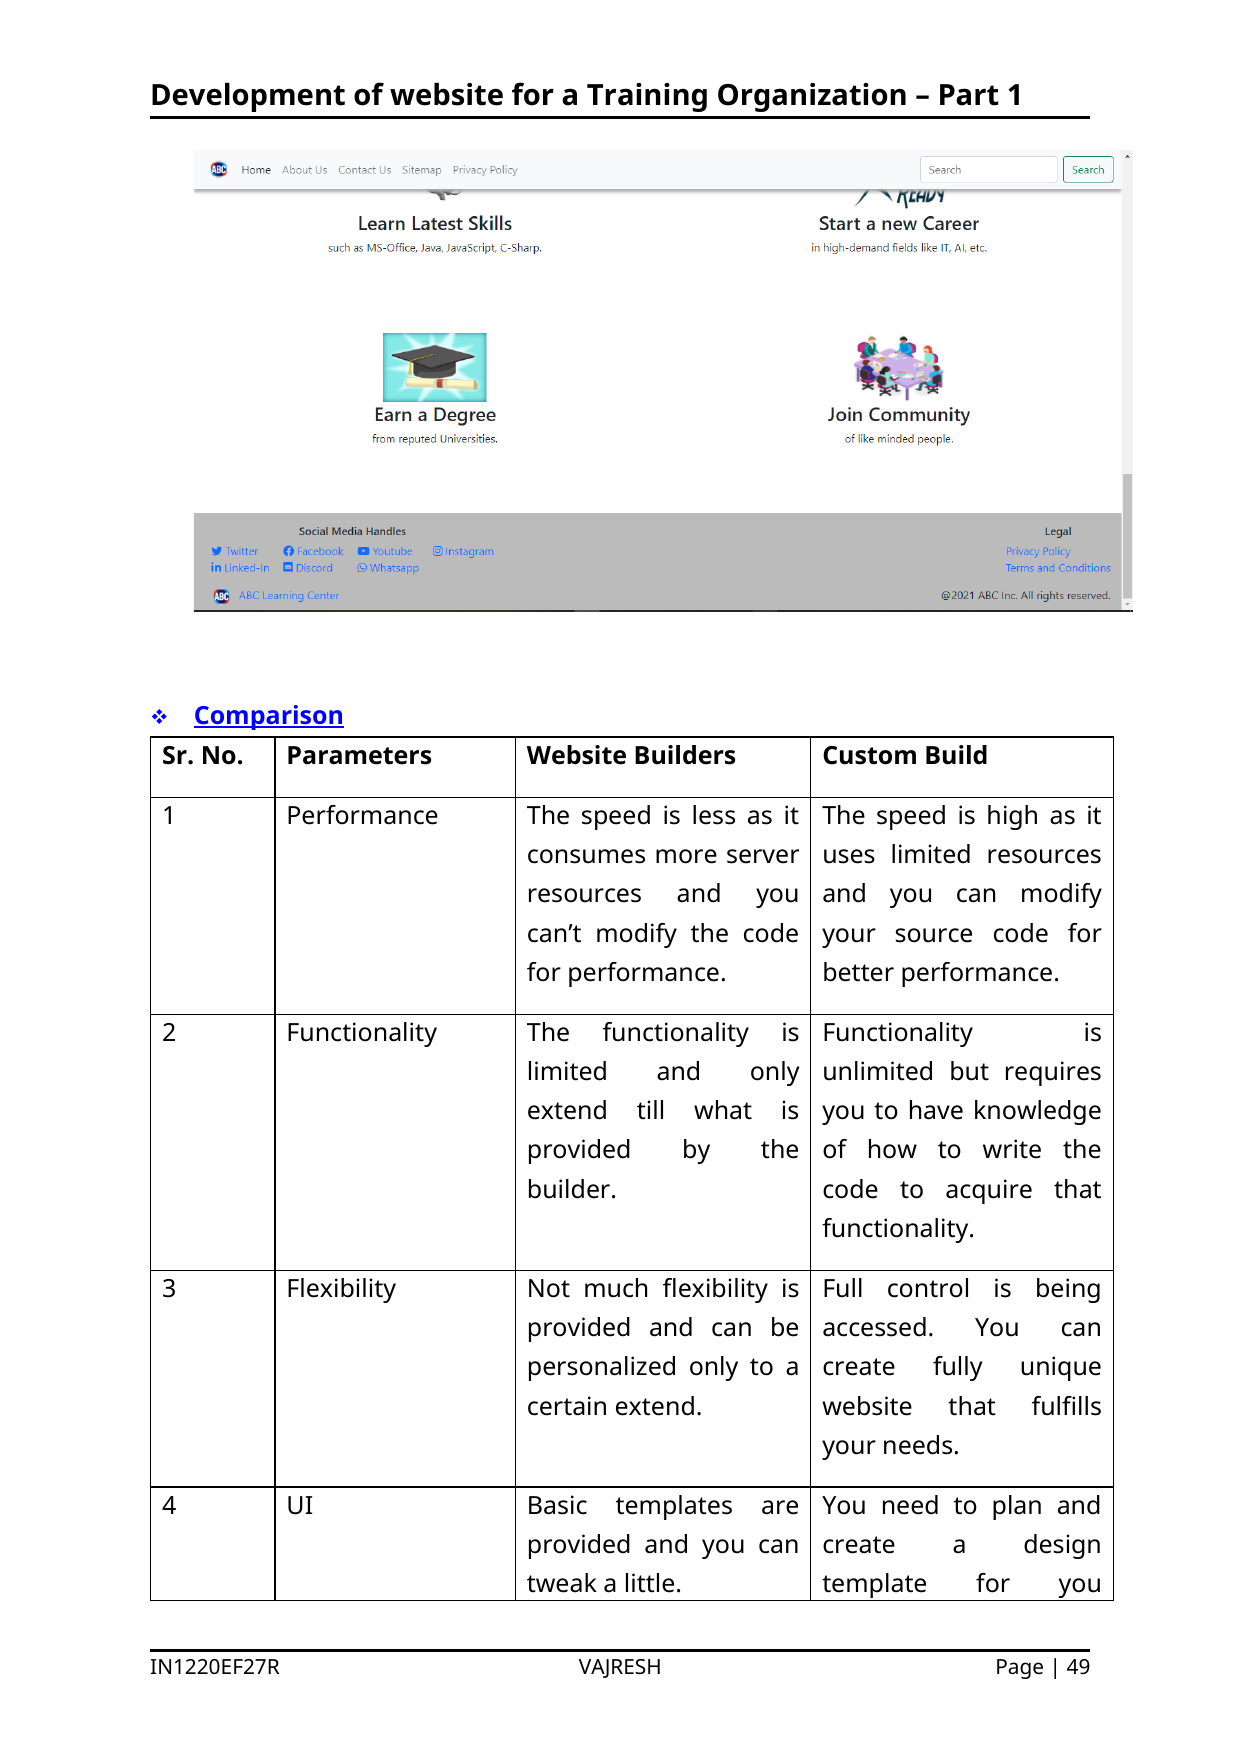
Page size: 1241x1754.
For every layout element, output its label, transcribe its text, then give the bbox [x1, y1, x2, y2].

table_cell The speed is less as it consumes more server resources and you can’t modify the code for performance. [516, 798, 810, 1013]
table_cell The speed is high as it uses limited resources and you can modify your source code for better performance. [811, 798, 1113, 1013]
table_header Custom Build [811, 738, 1113, 797]
table_header Sr. No. [151, 738, 274, 797]
table_cell 1 [151, 798, 274, 1013]
picture [193, 150, 1133, 612]
table_cell Functionality is unlimited but requires you to have knowledge of how to write the code to acquire that functionality. [811, 1015, 1113, 1269]
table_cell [516, 1488, 810, 1600]
table_cell Full control is being accessed. You can create fully unique website that fulfills your needs. [811, 1271, 1113, 1486]
table_cell 3 [151, 1271, 274, 1486]
table_cell Functionality [276, 1015, 515, 1269]
subtitle Comparison [150, 697, 1090, 731]
table_cell Not much flexibility is provided and can be personalized only to a certain extend. [516, 1271, 810, 1486]
table_cell The functionality is limited and only extend till what is provided by the builder. [516, 1015, 810, 1269]
table_header Parameters [276, 738, 515, 797]
table_cell UI [276, 1488, 515, 1600]
table_cell 2 [151, 1015, 274, 1269]
table_cell Flexibility [276, 1271, 515, 1486]
table_header Website Builders [516, 738, 810, 797]
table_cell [811, 1488, 1113, 1600]
table_cell Performance [276, 798, 515, 1013]
table_cell 4 [151, 1488, 274, 1600]
